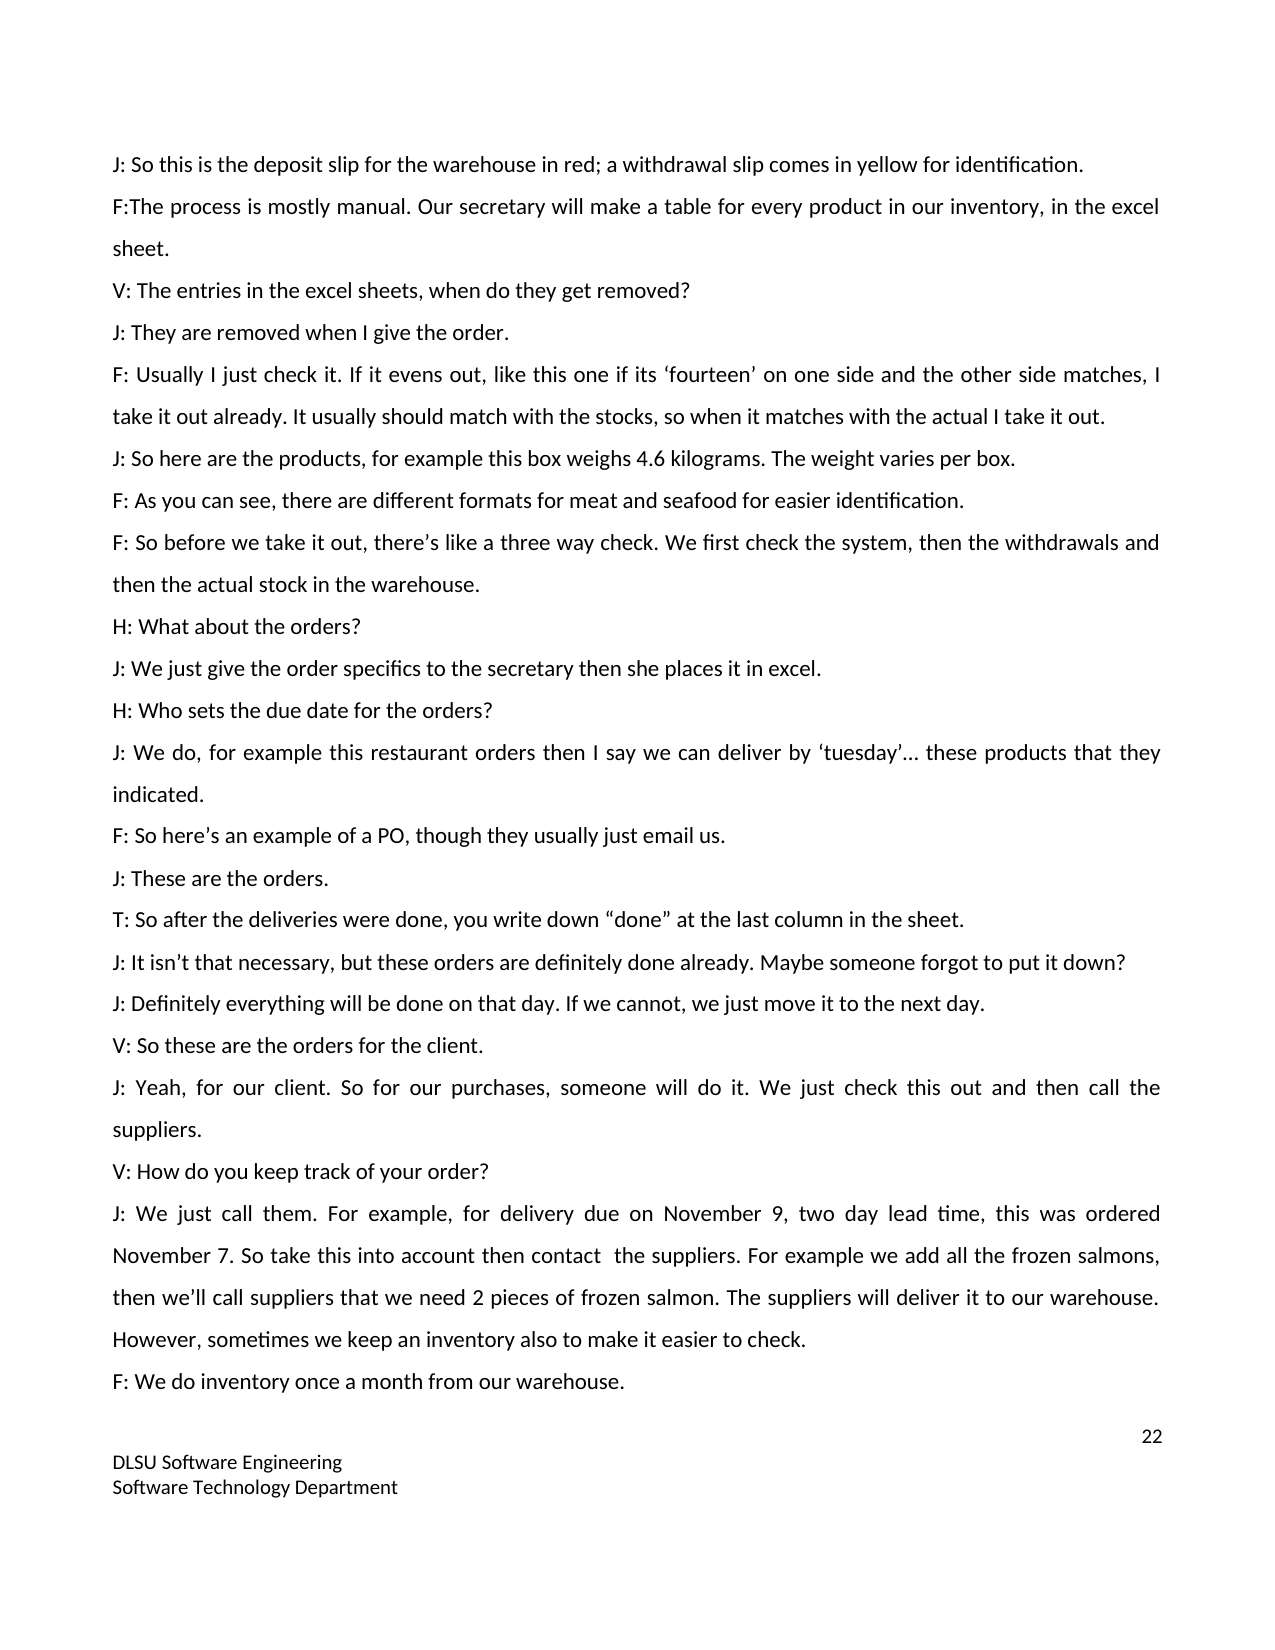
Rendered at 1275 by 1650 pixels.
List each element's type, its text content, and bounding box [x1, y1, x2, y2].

text J: Definitely everything will be done on that day. If we cannot, we just move it to the next day. [112, 989, 1162, 1018]
text J: We just give the order specifics to the secretary then she places it in excel. [112, 654, 1162, 682]
text F: So here’s an example of a PO, though they usually just email us. [112, 822, 1162, 850]
text V: The entries in the excel sheets, when do they get removed? [112, 276, 1162, 304]
text J: We do, for example this restaurant orders then I say we can deliver by ‘tuesday’… these products that they indicated. [112, 738, 1162, 808]
text J: We just call them. For example, for delivery due on November 9, two day lead time, this was ordered November 7. So take this into account then contact the suppliers. For example we add all the frozen salmons, then we’ll call suppliers that we need 2 pieces of frozen salmon. The suppliers will deliver it to our warehouse. However, sometimes we keep an inventory also to make it easier to check. [112, 1199, 1162, 1353]
text F: So before we take it out, there’s like a three way check. We first check the system, then the withdrawals and then the actual stock in the warehouse. [112, 528, 1162, 598]
text J: It isn’t that necessary, but these orders are definitely done already. Maybe someone forgot to put it down? [112, 948, 1162, 976]
text F: As you can see, there are different formats for meat and seafood for easier identification. [112, 486, 1162, 514]
text J: So this is the deposit slip for the warehouse in red; a withdrawal slip comes in yellow for identification. [112, 150, 1162, 178]
text J: So here are the products, for example this box weighs 4.6 kilograms. The weight varies per box. [112, 444, 1162, 472]
text H: Who sets the due date for the orders? [112, 696, 1162, 724]
text J: These are the orders. [112, 864, 1162, 892]
text F: We do inventory once a month from our warehouse. [112, 1367, 1162, 1395]
text F: Usually I just check it. If it evens out, like this one if its ‘fourteen’ on one side and the other side matches, I take it out already. It usually should match with the stocks, so when it matches with the actual I take it out. [112, 360, 1162, 430]
text T: So after the deliveries were done, you write down “done” at the last column in the sheet. [112, 906, 1162, 934]
text V: So these are the orders for the client. [112, 1032, 1162, 1059]
text V: How do you keep track of your order? [112, 1157, 1162, 1186]
text J: They are removed when I give the order. [112, 318, 1162, 346]
text F:The process is mostly manual. Our secretary will make a table for every product in our inventory, in the excel sheet. [112, 192, 1162, 262]
text J: Yeah, for our client. So for our purchases, someone will do it. We just check this out and then call the suppliers. [112, 1073, 1162, 1143]
text H: What about the orders? [112, 612, 1162, 640]
